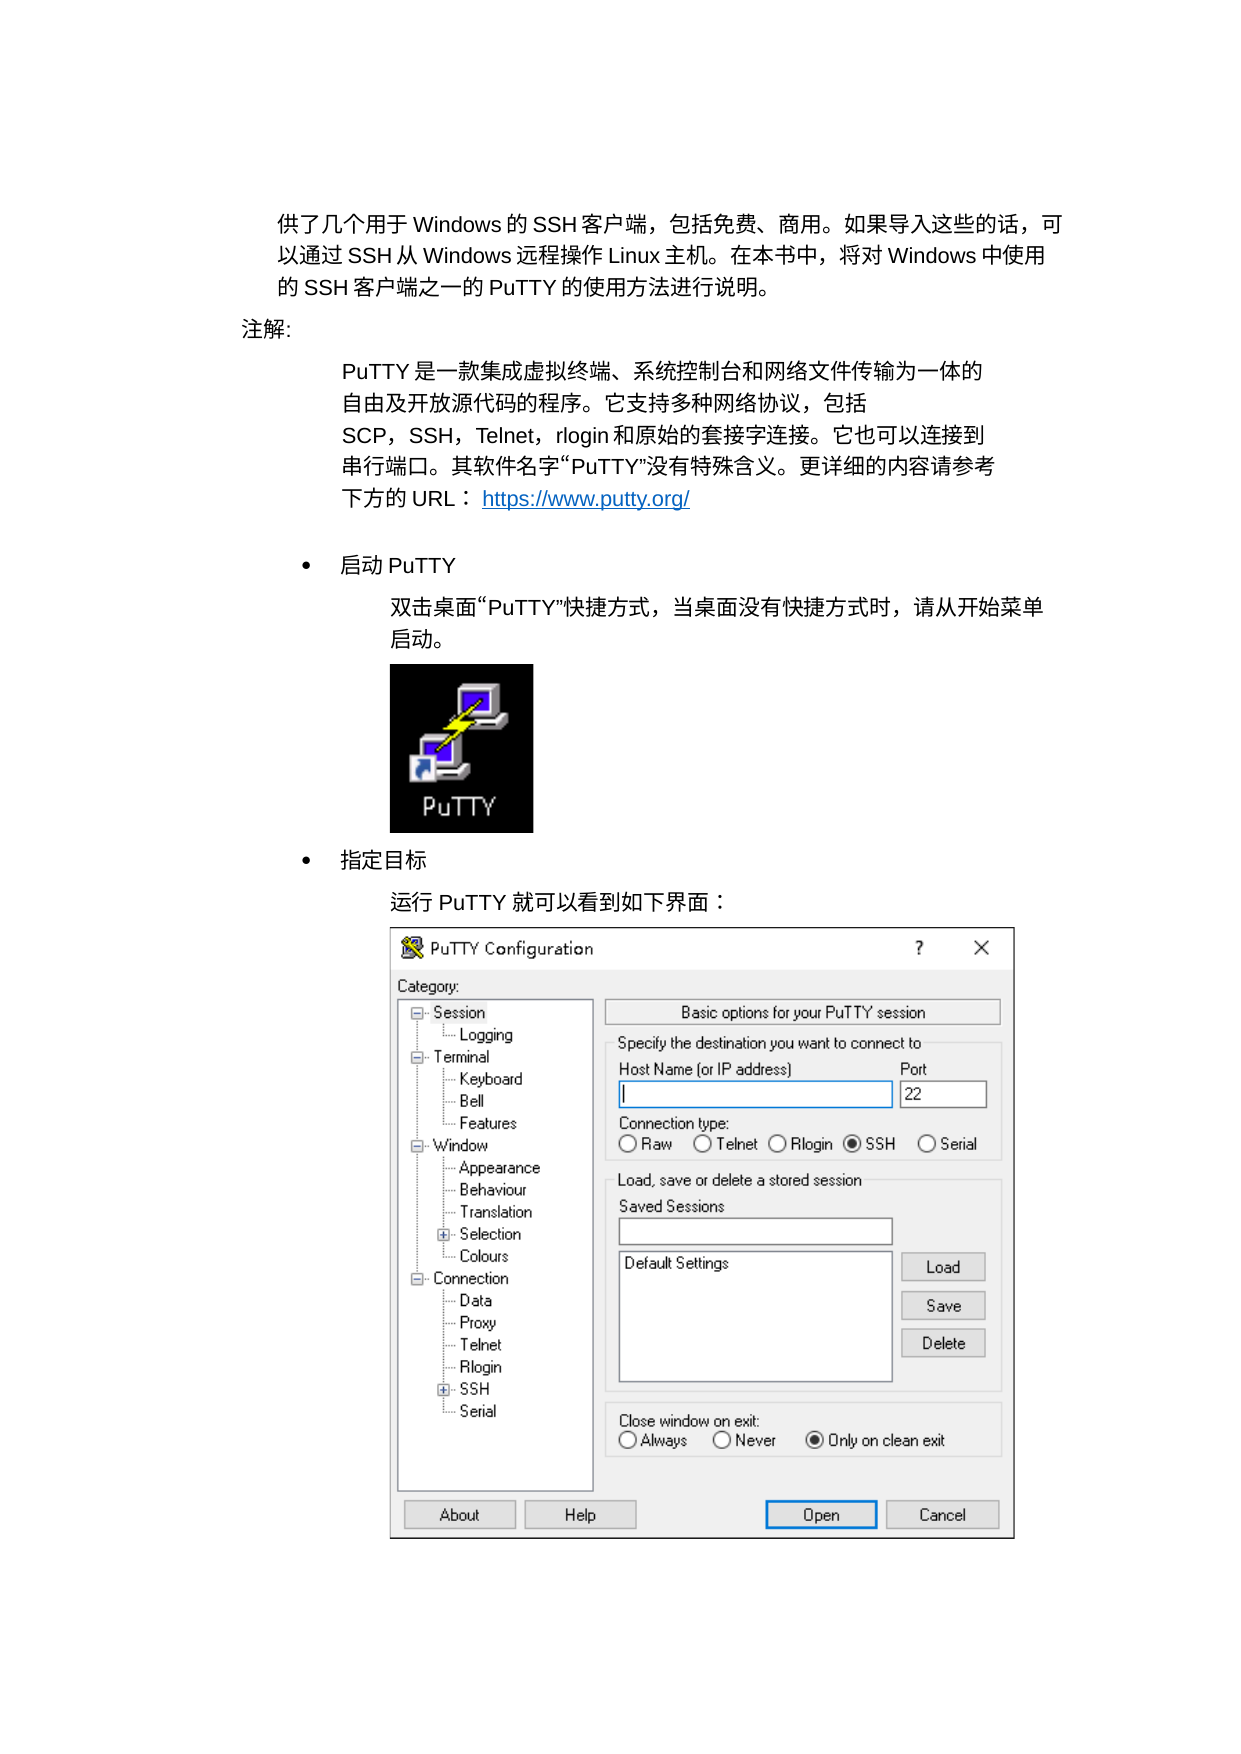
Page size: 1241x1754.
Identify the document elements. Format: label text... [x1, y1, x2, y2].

picture [389, 664, 534, 833]
text 双击桌面“PuTTY”快捷方式，当桌面没有快捷方式时，请从开始菜单启动。 [390, 590, 1063, 654]
list 启动PuTTY [302, 548, 1063, 580]
table_cell PuTTY是一款集成虚拟终端、系统控制台和网络文件传输为一体的自由及开放源代码的程序。它支持多种网络协议，包括SCP，SSH，Telnet，rlogin和原始的套接字连接。它也可以连接到串行端口。其软件名字“PuTTY”没有特殊含义。更详细的内容请参考下方的URL： https://www.putty.org/ [230, 354, 1010, 523]
text 运行 PuTTY 就可以看到如下界面： [390, 885, 1063, 917]
table_header 注解: [230, 312, 1010, 354]
picture [389, 927, 1015, 1539]
list 指定目标 [302, 843, 1063, 875]
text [277, 207, 1063, 302]
